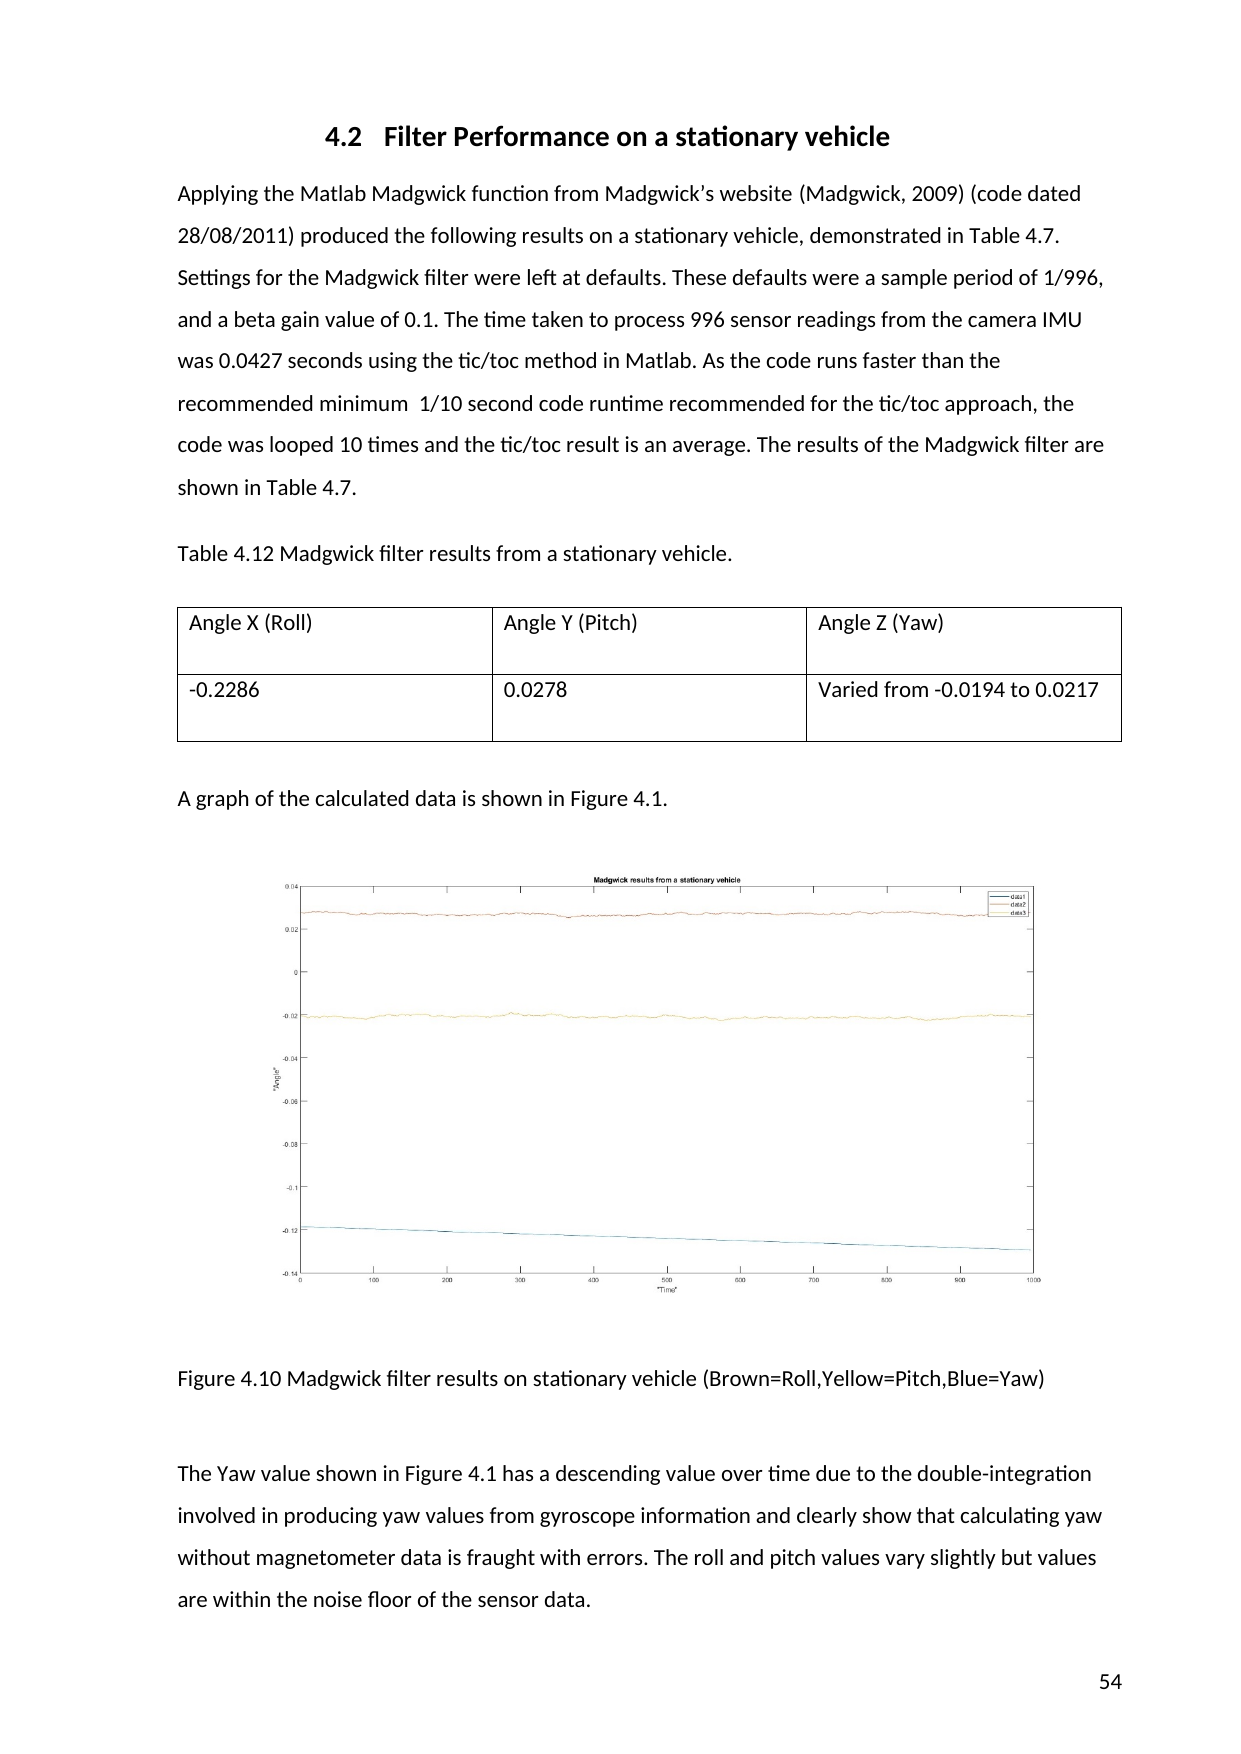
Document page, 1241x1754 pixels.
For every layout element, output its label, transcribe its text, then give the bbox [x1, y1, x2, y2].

table_header Angle X (Roll) [178, 608, 492, 674]
text Applying the Matlab Madgwick function from Madgwick’s website (Madgwick, 2009) (code dated 28/08/2011) produced the following results on a stationary vehicle, demonstrated in Table 4.7. Settings for the Madgwick filter were left at defaults. These defaults were a sample period of 1/996, and a beta gain value of 0.1. The time taken to process 996 sensor readings from the camera IMU was 0.0427 seconds using the tic/toc method in Matlab. As the code runs faster than the recommended minimum 1/10 second code runtime recommended for the tic/toc approach, the code was looped 10 times and the tic/toc result is an average. The results of the Madgwick filter are shown in Table 4.7. [177, 179, 1122, 501]
table_cell Varied from -0.0194 to 0.0217 [807, 675, 1121, 741]
table_header Angle Z (Yaw) [807, 608, 1121, 674]
subtitle Filter Performance on a stationary vehicle [325, 118, 1122, 154]
table_header Angle Y (Pitch) [493, 608, 806, 674]
picture [177, 851, 1123, 1325]
text The Yaw value shown in Figure 4.1 has a descending value over time due to the double-integration involved in producing yaw values from gyroscope information and clearly show that calculating yaw without magnetometer data is fraught with errors. The roll and pitch values vary slightly but values are within the noise floor of the sensor data. [177, 1417, 1122, 1613]
table_cell -0.2286 [178, 675, 492, 741]
table_cell 0.0278 [493, 675, 806, 741]
text A graph of the calculated data is shown in Figure 4.1. [177, 742, 1122, 812]
